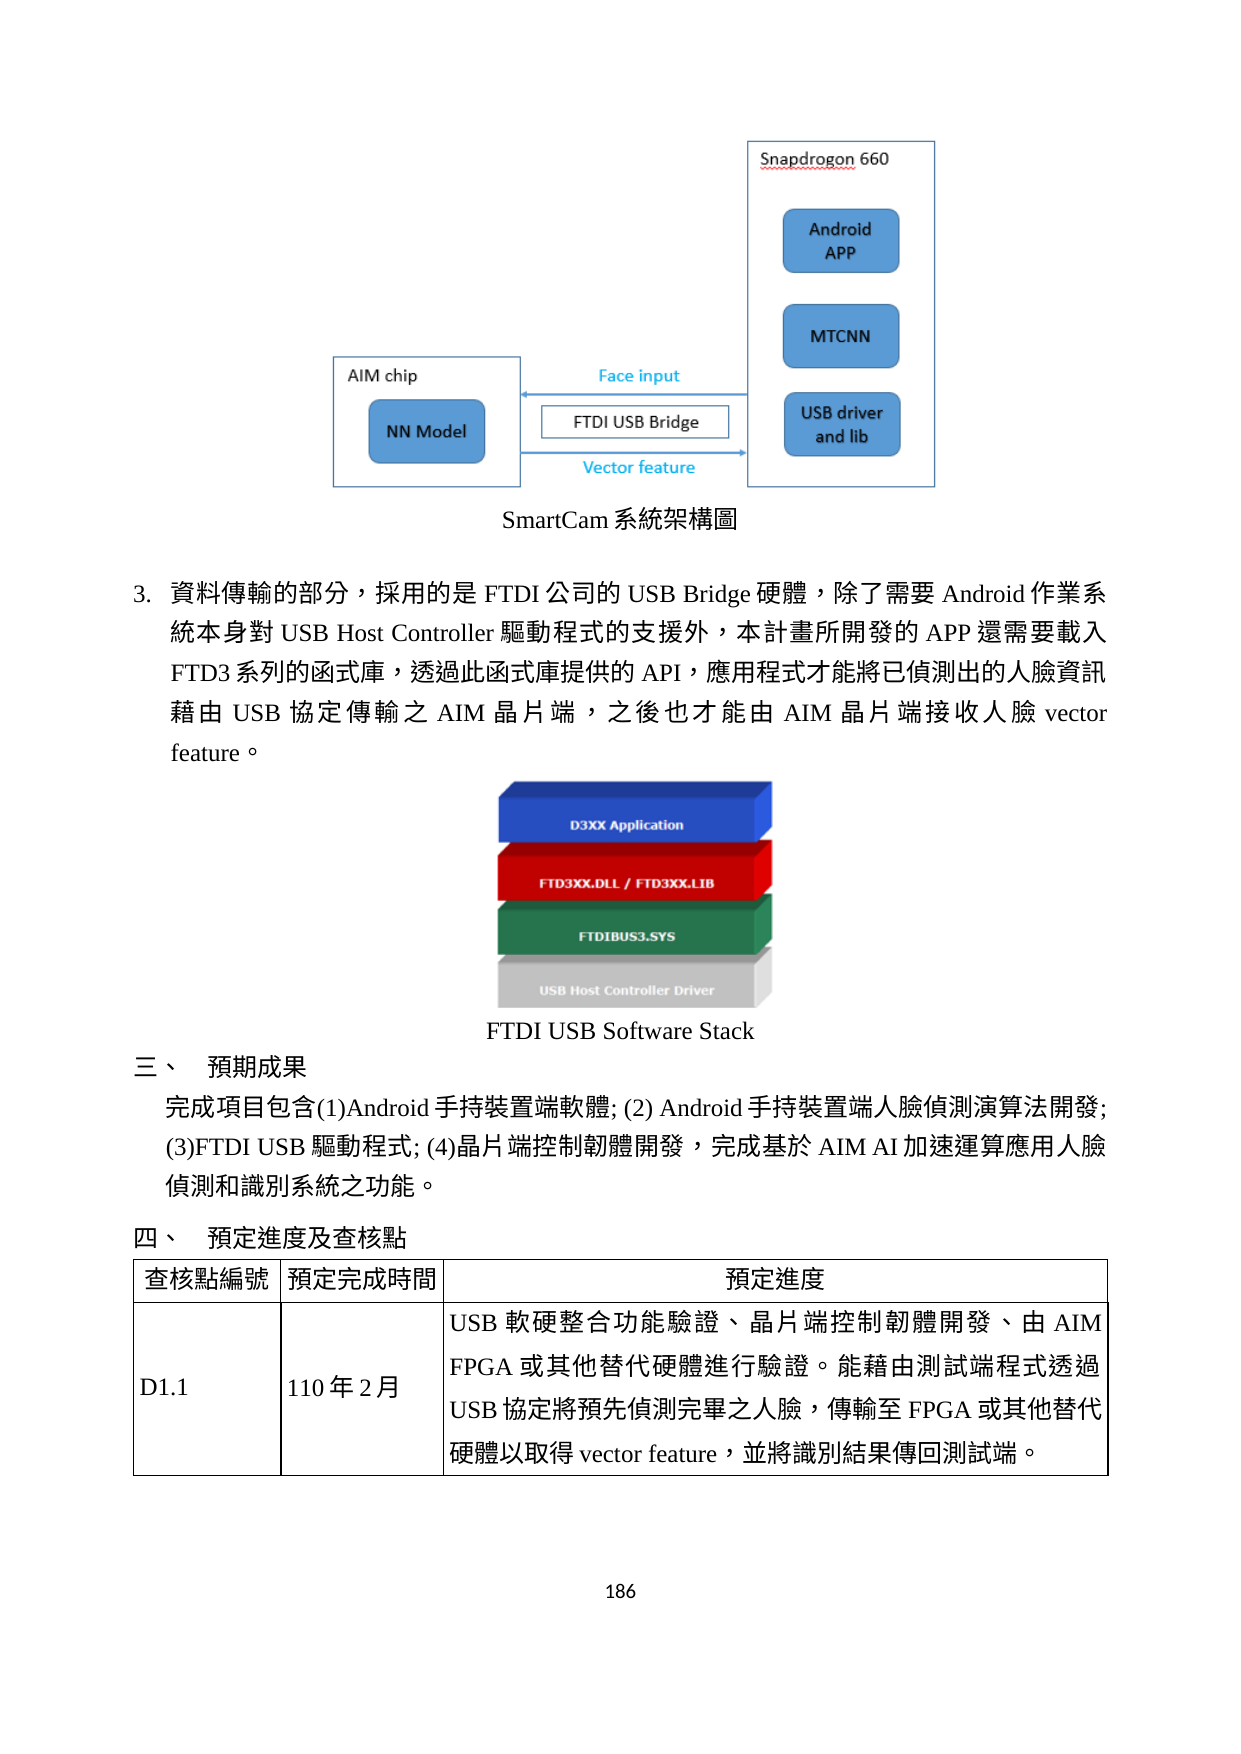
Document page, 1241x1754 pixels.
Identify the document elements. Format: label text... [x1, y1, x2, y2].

list 預期成果 [133, 1047, 1107, 1083]
text FTDI USB Software Stack [133, 1016, 1107, 1044]
text 完成項目包含(1)Android手持裝置端軟體; (2) Android手持裝置端人臉偵測演算法開發; (3)FTDI USB驅動程式; (4)晶片端控制韌體開發，完成基於AIM AI加速運算應用人臉偵測和識別系統之功能。 [166, 1087, 1107, 1203]
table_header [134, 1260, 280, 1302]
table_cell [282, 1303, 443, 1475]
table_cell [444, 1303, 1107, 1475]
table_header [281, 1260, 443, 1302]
text SmartCam系統架構圖 [133, 500, 1107, 536]
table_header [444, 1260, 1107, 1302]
picture [489, 772, 784, 1013]
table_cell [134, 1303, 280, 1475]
list 預定進度及查核點 [133, 1219, 1107, 1255]
picture [327, 124, 945, 497]
list 資料傳輸的部分，採用的是FTDI公司的USB Bridge硬體，除了需要Android作業系統本身對USB Host Controller驅動程式的支援外，本計畫所開發的APP還需要載入FTD3系列的函式庫，透過此函式庫提供的API，應用程式才能將已偵測出的人臉資訊藉由USB協定傳輸之AIM晶片端，之後也才能由AIM晶片端接收人臉vector feature。 [133, 573, 1107, 768]
